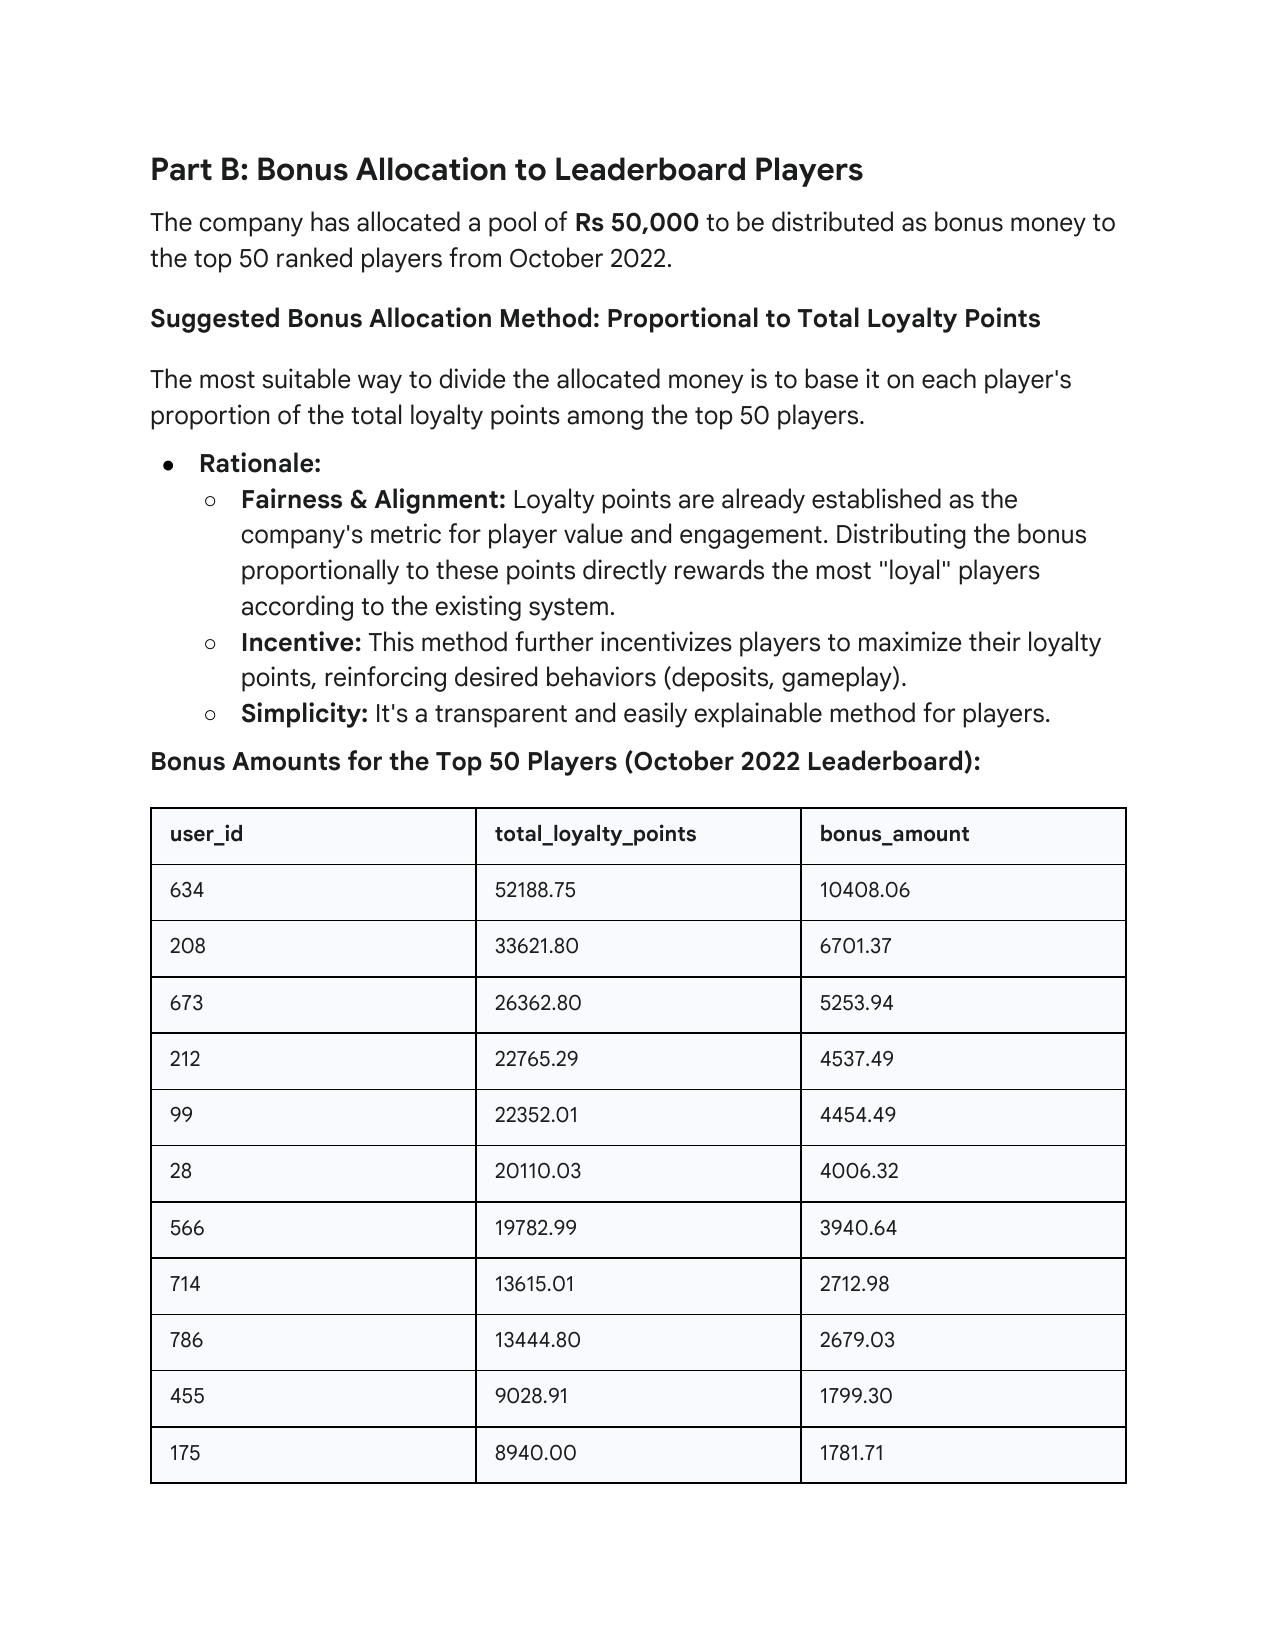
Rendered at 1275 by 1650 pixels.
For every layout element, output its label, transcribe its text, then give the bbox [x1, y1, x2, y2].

table_cell 714 [152, 1259, 475, 1313]
table_cell 1799.30 [802, 1371, 1125, 1426]
table_cell 10408.06 [802, 865, 1125, 920]
table_cell 1781.71 [802, 1428, 1125, 1482]
table_cell 673 [152, 978, 475, 1032]
table_cell 212 [152, 1034, 475, 1088]
table_cell 22352.01 [477, 1090, 800, 1145]
text The most suitable way to divide the allocated money is to base it on each player's proportion of the total loyalty points among the top 50 players. [150, 364, 1125, 431]
table_cell 19782.99 [477, 1203, 800, 1257]
table_cell 13615.01 [477, 1259, 800, 1313]
text Suggested Bonus Allocation Method: Proportional to Total Loyalty Points [150, 303, 1125, 335]
table_cell 99 [152, 1090, 475, 1145]
table_header total_loyalty_points [477, 809, 800, 863]
table_cell 9028.91 [477, 1371, 800, 1426]
table_cell 6701.37 [802, 921, 1125, 976]
table_cell 5253.94 [802, 978, 1125, 1032]
table_cell 22765.29 [477, 1034, 800, 1088]
table_cell 13444.80 [477, 1315, 800, 1370]
subtitle Part B: Bonus Allocation to Leaderboard Players [150, 150, 1125, 189]
table_cell 455 [152, 1371, 475, 1426]
table_cell 4537.49 [802, 1034, 1125, 1088]
list Fairness & Alignment: Loyalty points are already established as the company's metric for player value and engagement. Distributing the bonus proportionally to these points directly rewards the most "loyal" players according to the existing system. [203, 484, 1125, 622]
list Incentive: This method further incentivizes players to maximize their loyalty points, reinforcing desired behaviors (deposits, gameplay). [203, 627, 1125, 694]
list Rationale: [161, 448, 1125, 479]
table_cell 8940.00 [477, 1428, 800, 1482]
table_cell 33621.80 [477, 921, 800, 976]
table_cell 2712.98 [802, 1259, 1125, 1313]
table_cell 208 [152, 921, 475, 976]
table_cell 634 [152, 865, 475, 920]
table_cell 2679.03 [802, 1315, 1125, 1370]
table_cell 566 [152, 1203, 475, 1257]
table_cell 26362.80 [477, 978, 800, 1032]
text The company has allocated a pool of Rs 50,000 to be distributed as bonus money to the top 50 ranked players from October 2022. [150, 207, 1125, 274]
table_header user_id [152, 809, 475, 863]
table_cell 175 [152, 1428, 475, 1482]
table_cell 20110.03 [477, 1146, 800, 1201]
table_cell 4006.32 [802, 1146, 1125, 1201]
table_cell 4454.49 [802, 1090, 1125, 1145]
table_cell 786 [152, 1315, 475, 1370]
table_header bonus_amount [802, 809, 1125, 863]
table_cell 28 [152, 1146, 475, 1201]
text Bonus Amounts for the Top 50 Players (October 2022 Leaderboard): [150, 747, 1125, 778]
list Simplicity: It's a transparent and easily explainable method for players. [203, 698, 1125, 730]
table_cell 3940.64 [802, 1203, 1125, 1257]
table_cell 52188.75 [477, 865, 800, 920]
